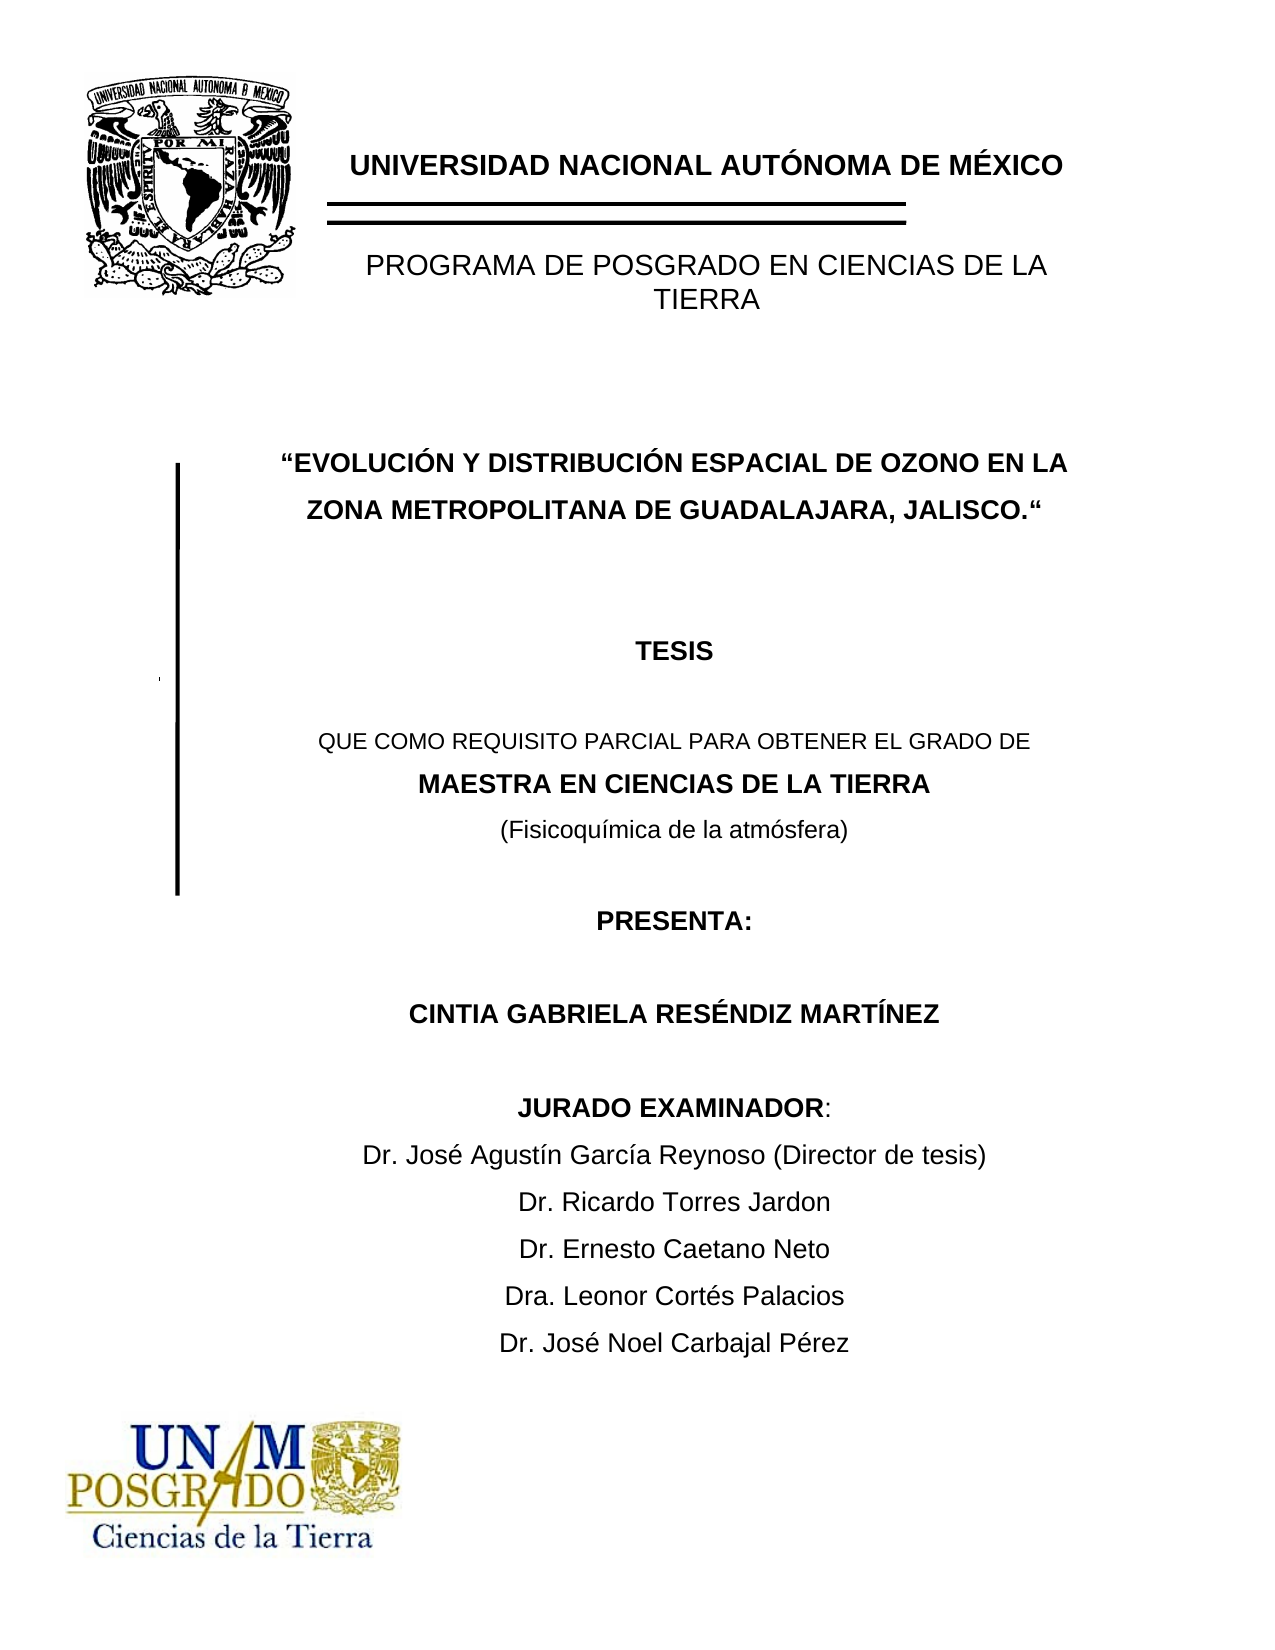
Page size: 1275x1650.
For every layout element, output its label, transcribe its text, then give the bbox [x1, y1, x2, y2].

text JURADO EXAMINADOR: [251, 1092, 1098, 1123]
text TESIS [251, 634, 1098, 666]
text MAESTRA EN CIENCIAS DE LA TIERRA [251, 768, 1098, 799]
text Dr. José Agustín García Reynoso (Director de tesis) [251, 1139, 1098, 1170]
text CINTIA GABRIELA RESÉNDIZ MARTÍNEZ [251, 998, 1098, 1030]
text Dr. José Noel Carbajal Pérez [251, 1327, 1098, 1358]
text Dra. Leonor Cortés Palacios [251, 1280, 1098, 1311]
text (Fisicoquímica de la atmósfera) [251, 815, 1098, 843]
text “EVOLUCIÓN Y DISTRIBUCIÓN ESPACIAL DE OZONO EN LA ZONA METROPOLITANA DE GUADALAJARA, JALISCO.“ [251, 447, 1098, 525]
text QUE COMO REQUISITO PARCIAL PARA OBTENER EL GRADO DE [251, 728, 1098, 755]
text PRESENTA: [251, 905, 1098, 936]
text Dr. Ernesto Caetano Neto [251, 1233, 1098, 1264]
text PROGRAMA DE POSGRADO EN CIENCIAS DE LA TIERRA [177, 248, 1098, 315]
text Dr. Ricardo Torres Jardon [251, 1186, 1098, 1217]
picture [64, 1402, 403, 1570]
picture [83, 72, 297, 298]
text UNIVERSIDAD NACIONAL AUTÓNOMA DE MÉXICO [297, 148, 1098, 181]
